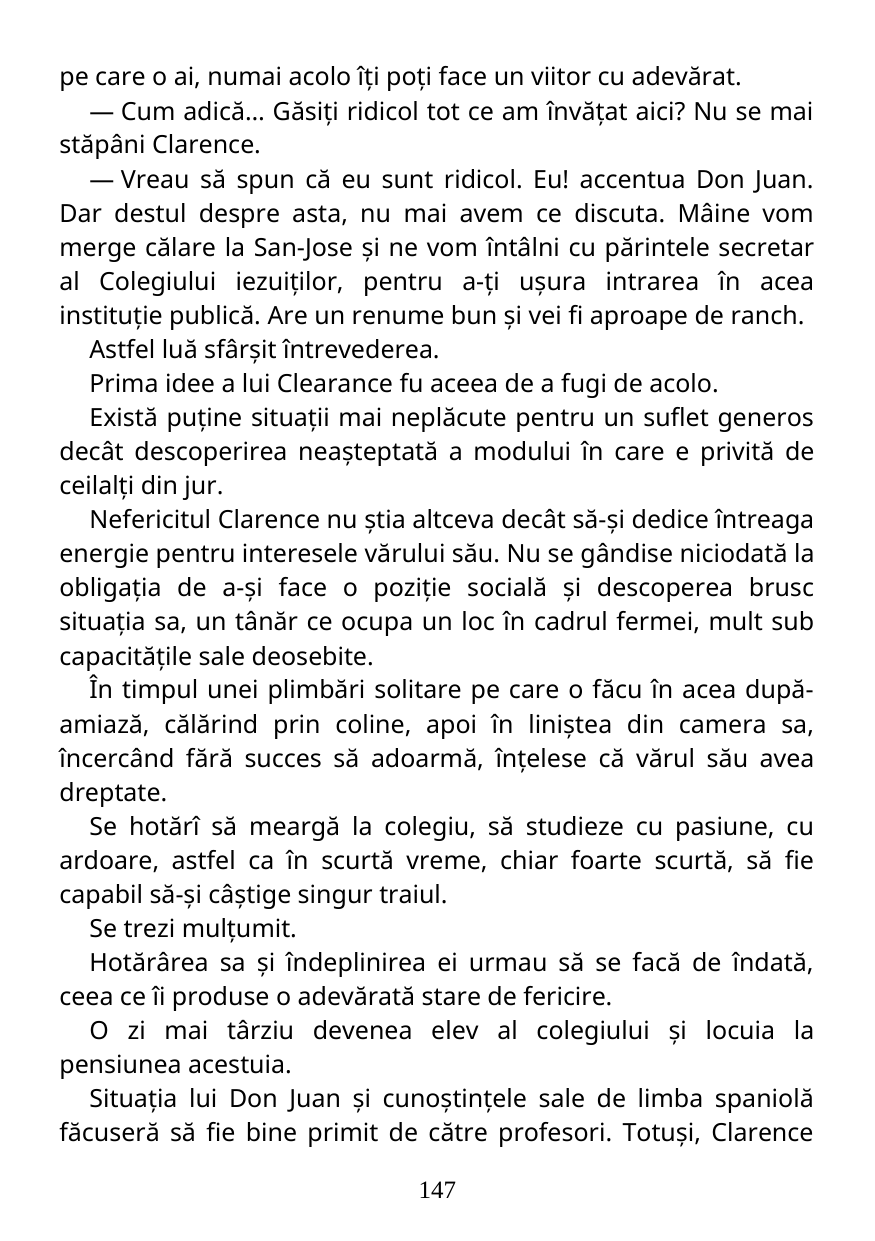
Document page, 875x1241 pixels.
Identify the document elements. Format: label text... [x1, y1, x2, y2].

text Astfel luă sfârşit întrevederea. [59, 332, 815, 366]
text Există puţine situaţii mai neplăcute pentru un suflet generos decât descoperirea neaşteptată a modului în care e privită de ceilalţi din jur. [59, 400, 815, 502]
text Se trezi mulţumit. [59, 911, 815, 945]
text — Vreau să spun că eu sunt ridicol. Eu! accentua Don Juan. Dar destul despre asta, nu mai avem ce discuta. Mâine vom merge călare la San-Jose şi ne vom întâlni cu părintele secretar al Colegiului iezuiţilor, pentru a-ţi uşura intrarea în acea instituţie publică. Are un renume bun şi vei fi aproape de ranch. [59, 161, 815, 332]
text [59, 1081, 815, 1149]
text Nefericitul Clarence nu ştia altceva decât să-şi dedice întreaga energie pentru interesele vărului său. Nu se gândise niciodată la obligaţia de a-şi face o poziţie socială şi descoperea brusc situaţia sa, un tânăr ce ocupa un loc în cadrul fermei, mult sub capacităţile sale deosebite. [59, 502, 815, 672]
text Se hotărî să meargă la colegiu, să studieze cu pasiune, cu ardoare, astfel ca în scurtă vreme, chiar foarte scurtă, să fie capabil să-şi câştige singur traiul. [59, 808, 815, 911]
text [59, 59, 815, 93]
text O zi mai târziu devenea elev al colegiului şi locuia la pensiunea acestuia. [59, 1013, 815, 1081]
text Hotărârea sa şi îndeplinirea ei urmau să se facă de îndată, ceea ce îi produse o adevărată stare de fericire. [59, 945, 815, 1013]
text — Cum adică… Găsiţi ridicol tot ce am învăţat aici? Nu se mai stăpâni Clarence. [59, 93, 815, 161]
text În timpul unei plimbări solitare pe care o făcu în acea după-amiază, călărind prin coline, apoi în liniştea din camera sa, încercând fără succes să adoarmă, înţelese că vărul său avea dreptate. [59, 672, 815, 808]
text Prima idee a lui Clearance fu aceea de a fugi de acolo. [59, 366, 815, 400]
